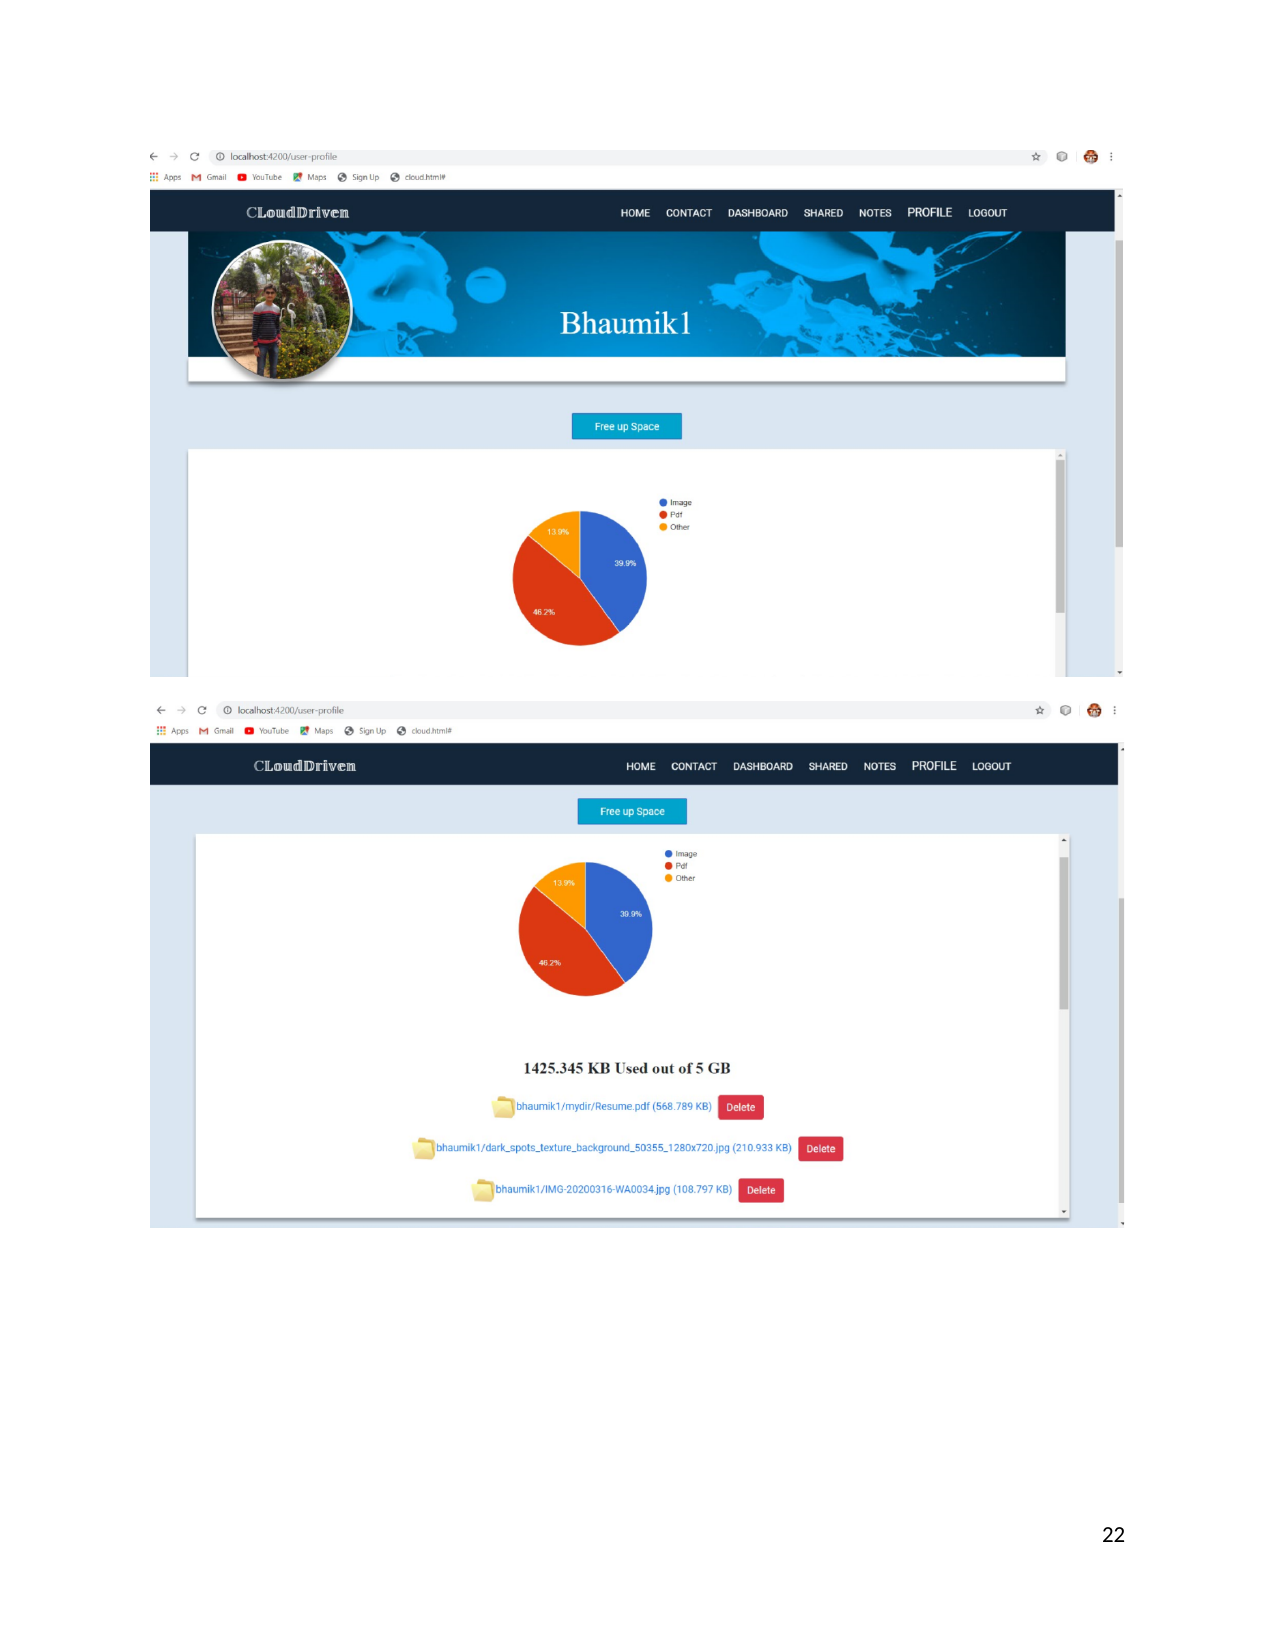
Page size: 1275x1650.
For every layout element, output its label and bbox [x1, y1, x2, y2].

picture [150, 150, 1123, 677]
picture [150, 701, 1125, 1228]
